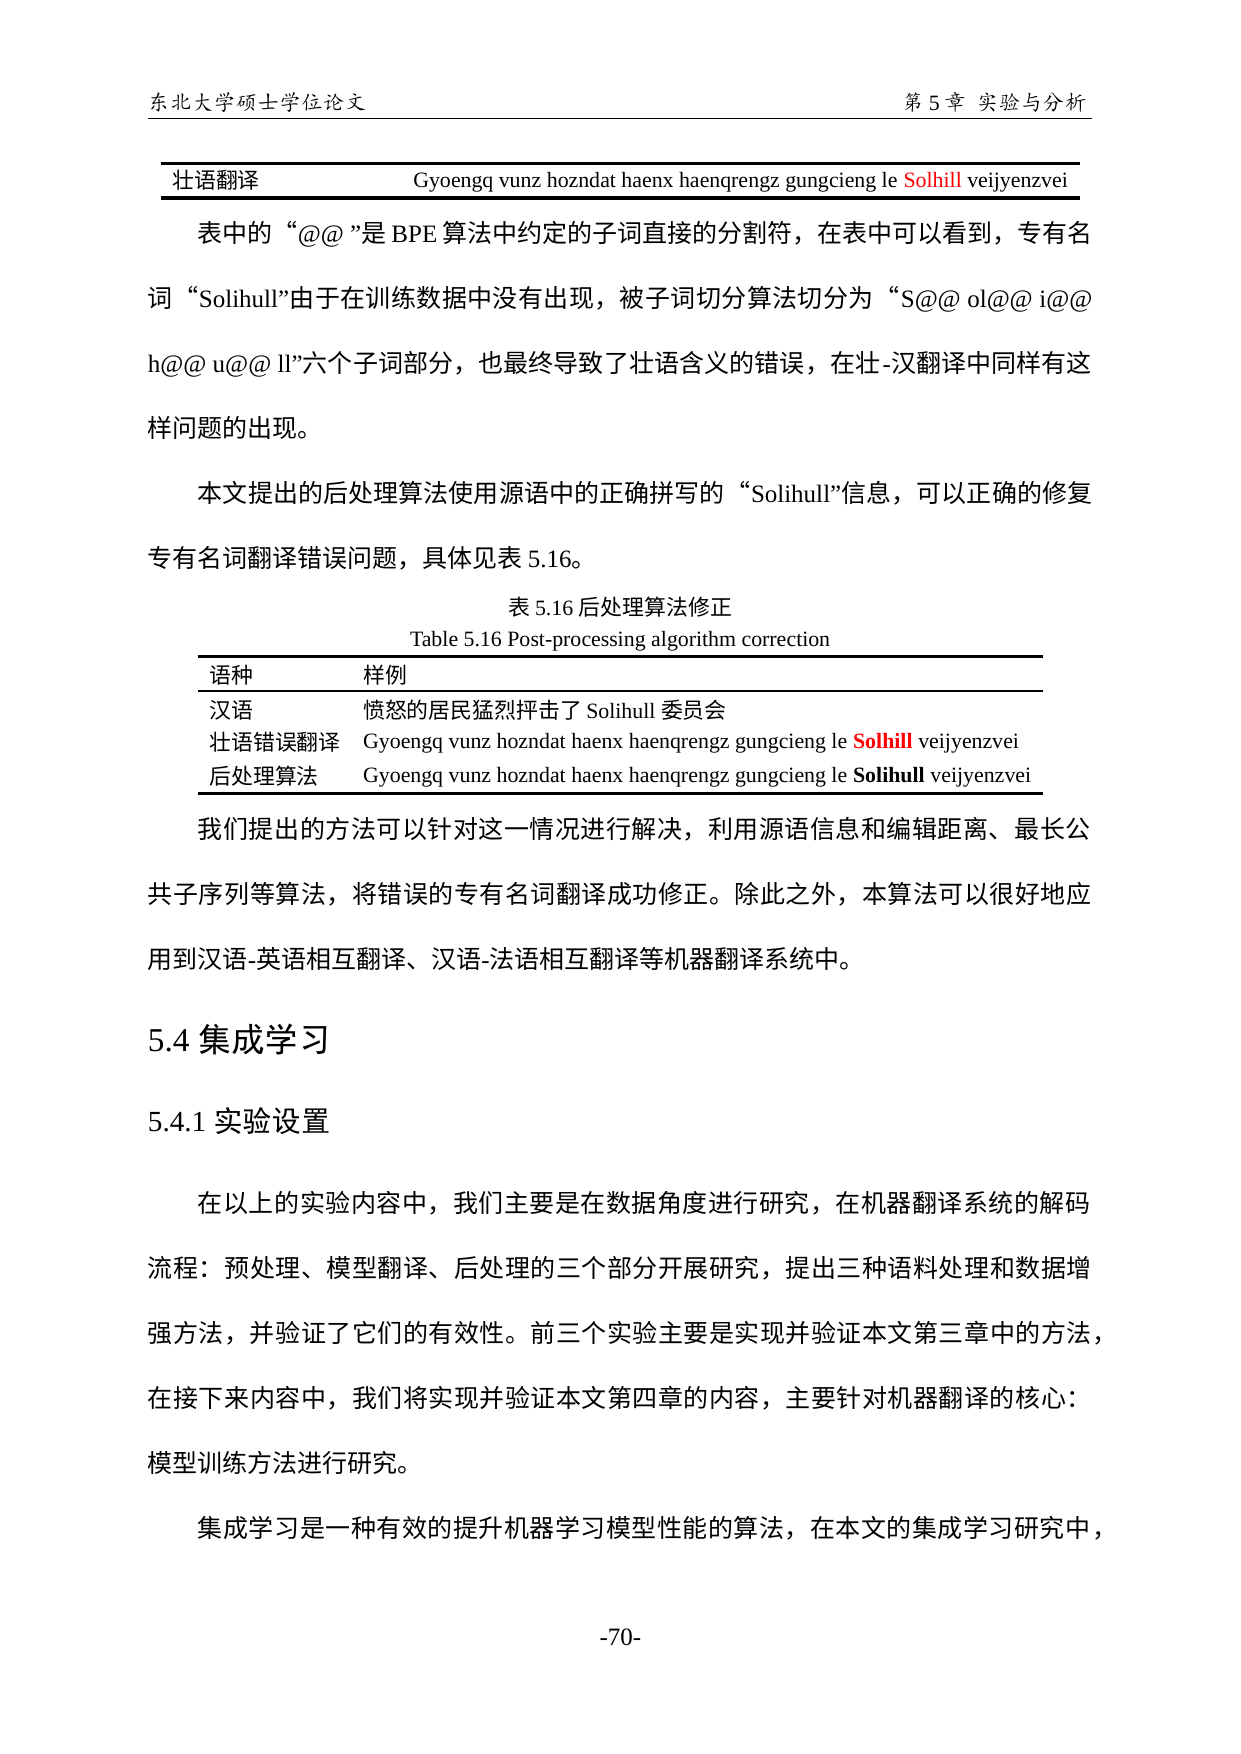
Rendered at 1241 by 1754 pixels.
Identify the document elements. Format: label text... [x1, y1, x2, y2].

table_cell 壮语错误翻译 [198, 725, 352, 757]
text 5.4.1 实验设置 [148, 1087, 1092, 1152]
table_cell Gyoengq vunz hozndat haenx haenqrengz gungcieng le Solhill veijyenzvei [352, 725, 1042, 757]
table_cell 汉语 [198, 692, 352, 725]
table_cell 愤怒的居民猛烈抨击了Solihull 委员会 [352, 692, 1042, 725]
table_header 语种 [198, 658, 352, 690]
text 表5.16 后处理算法修正 [148, 589, 1092, 622]
table_header 样例 [352, 658, 1042, 690]
text 本文提出的后处理算法使用源语中的正确拼写的“Solihull”信息，可以正确的修复专有名词翻译错误问题，具体见表5.16。 [148, 459, 1092, 589]
text 在以上的实验内容中，我们主要是在数据角度进行研究，在机器翻译系统的解码流程：预处理、模型翻译、后处理的三个部分开展研究，提出三种语料处理和数据增强方法，并验证了它们的有效性。前三个实验主要是实现并验证本文第三章中的方法，在接下来内容中，我们将实现并验证本文第四章的内容，主要针对机器翻译的核心：模型训练方法进行研究。 [148, 1169, 1092, 1494]
table_cell Gyoengq vunz hozndat haenx haenqrengz gungcieng le Solihull veijyenzvei [352, 757, 1042, 792]
text 我们提出的方法可以针对这一情况进行解决，利用源语信息和编辑距离、最长公共子序列等算法，将错误的专有名词翻译成功修正。除此之外，本算法可以很好地应用到汉语-英语相互翻译、汉语-法语相互翻译等机器翻译系统中。 [148, 795, 1092, 990]
text Table 5.16 Post-processing algorithm correction [148, 622, 1092, 654]
text 表中的“@@ ”是BPE算法中约定的子词直接的分割符，在表中可以看到，专有名词“Solihull”由于在训练数据中没有出现，被子词切分算法切分为“S@@ ol@@ i@@ h@@ u@@ ll”六个子词部分，也最终导致了壮语含义的错误，在壮-汉翻译中同样有这样问题的出现。 [148, 199, 1092, 459]
table_cell Gyoengq vunz hozndat haenx haenqrengz gungcieng le Solhill veijyenzvei [402, 165, 1079, 196]
text 5.4 集成学习 [148, 1006, 1092, 1071]
table_cell 后处理算法 [198, 757, 352, 792]
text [148, 1494, 1092, 1559]
table_cell 壮语翻译 [161, 165, 402, 196]
